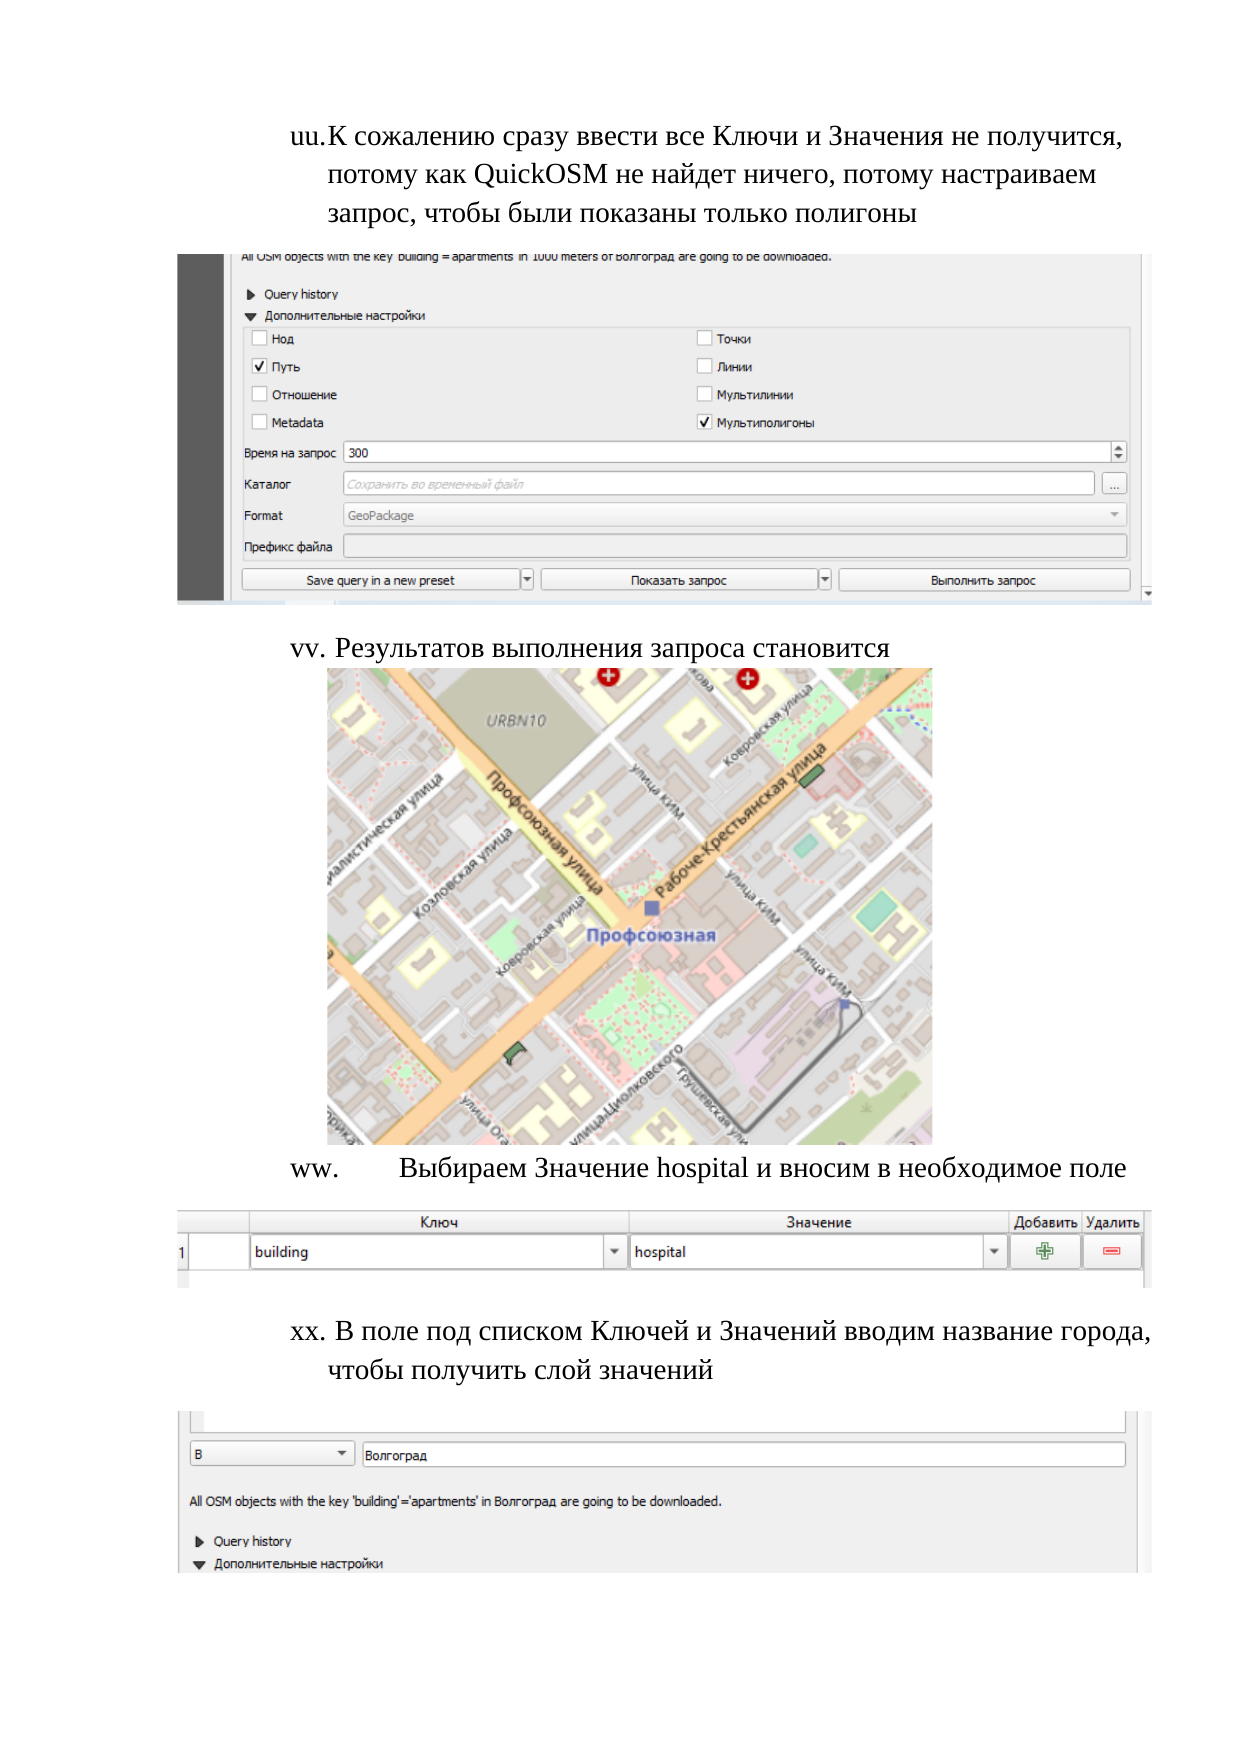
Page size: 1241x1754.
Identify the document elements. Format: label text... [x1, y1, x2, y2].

list Результатов выполнения запроса становится [290, 630, 1152, 664]
picture [327, 668, 933, 1145]
picture [177, 1411, 1152, 1573]
picture [177, 1209, 1152, 1288]
list К сожалению сразу ввести все Ключи и Значения не получится, потому как QuickOSM не найдет ничего, потому настраиваем запрос, чтобы были показаны только полигоны [290, 118, 1152, 229]
picture [177, 254, 1152, 605]
list Выбираем Значение hospital и вносим в необходимое поле [290, 1150, 1152, 1183]
list В поле под списком Ключей и Значений вводим название города, чтобы получить слой значений [290, 1313, 1152, 1385]
